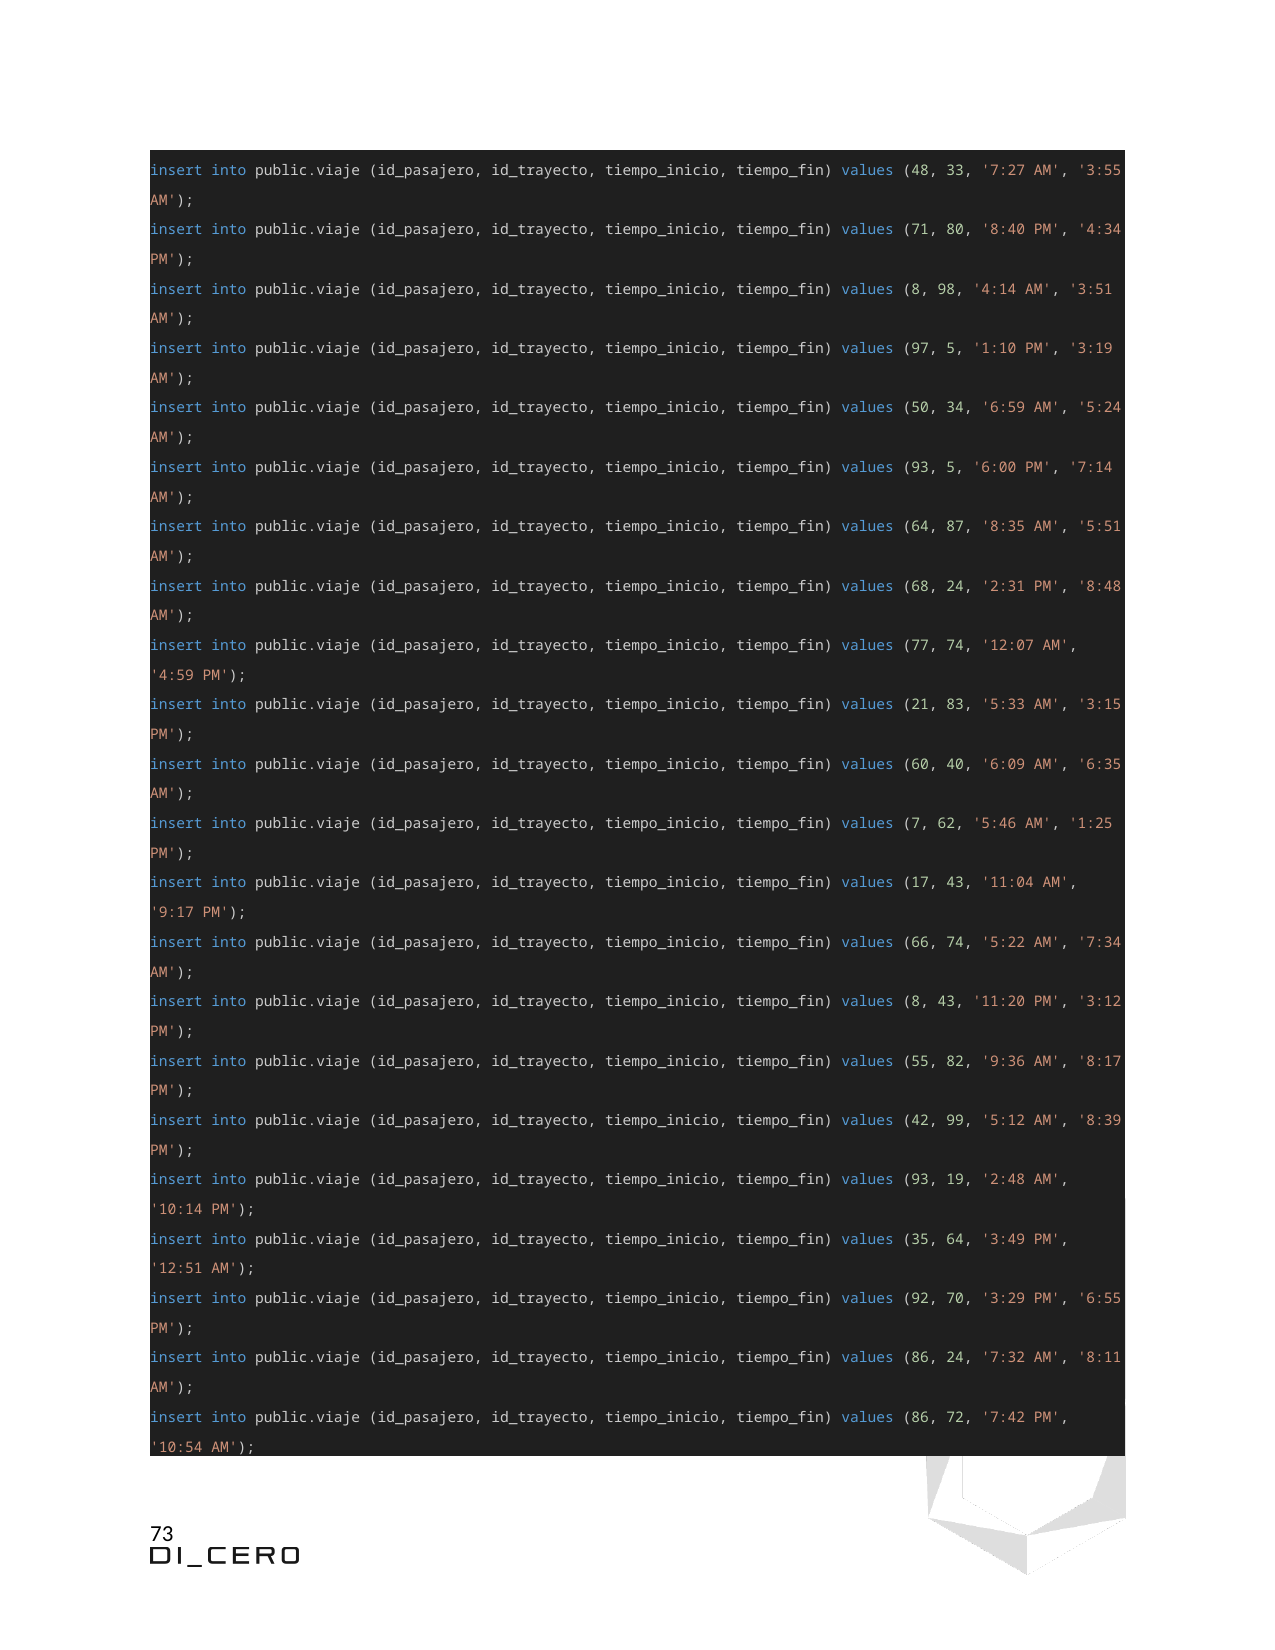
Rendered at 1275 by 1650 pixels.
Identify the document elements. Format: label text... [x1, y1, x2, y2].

text insert into public.viaje (id_pasajero, id_trayecto, tiempo_inicio, tiempo_fin) values (50, 34, '6:59 AM', '5:24 AM'); [150, 387, 1125, 447]
text insert into public.viaje (id_pasajero, id_trayecto, tiempo_inicio, tiempo_fin) values (66, 74, '5:22 AM', '7:34 AM'); [150, 922, 1125, 981]
text insert into public.viaje (id_pasajero, id_trayecto, tiempo_inicio, tiempo_fin) values (48, 33, '7:27 AM', '3:55 AM'); [150, 150, 1125, 209]
text insert into public.viaje (id_pasajero, id_trayecto, tiempo_inicio, tiempo_fin) values (86, 24, '7:32 AM', '8:11 AM'); [150, 1337, 1125, 1397]
text insert into public.viaje (id_pasajero, id_trayecto, tiempo_inicio, tiempo_fin) values (86, 72, '7:42 PM', '10:54 AM'); [150, 1397, 1125, 1456]
text insert into public.viaje (id_pasajero, id_trayecto, tiempo_inicio, tiempo_fin) values (55, 82, '9:36 AM', '8:17 PM'); [150, 1041, 1125, 1100]
picture [925, 1198, 1126, 1575]
text insert into public.viaje (id_pasajero, id_trayecto, tiempo_inicio, tiempo_fin) values (17, 43, '11:04 AM', '9:17 PM'); [150, 862, 1125, 922]
text insert into public.viaje (id_pasajero, id_trayecto, tiempo_inicio, tiempo_fin) values (93, 19, '2:48 AM', '10:14 PM'); [150, 1159, 1125, 1219]
text insert into public.viaje (id_pasajero, id_trayecto, tiempo_inicio, tiempo_fin) values (8, 98, '4:14 AM', '3:51 AM'); [150, 269, 1125, 328]
text insert into public.viaje (id_pasajero, id_trayecto, tiempo_inicio, tiempo_fin) values (8, 43, '11:20 PM', '3:12 PM'); [150, 981, 1125, 1041]
text insert into public.viaje (id_pasajero, id_trayecto, tiempo_inicio, tiempo_fin) values (93, 5, '6:00 PM', '7:14 AM'); [150, 447, 1125, 506]
text insert into public.viaje (id_pasajero, id_trayecto, tiempo_inicio, tiempo_fin) values (68, 24, '2:31 PM', '8:48 AM'); [150, 566, 1125, 625]
text insert into public.viaje (id_pasajero, id_trayecto, tiempo_inicio, tiempo_fin) values (71, 80, '8:40 PM', '4:34 PM'); [150, 209, 1125, 269]
text insert into public.viaje (id_pasajero, id_trayecto, tiempo_inicio, tiempo_fin) values (77, 74, '12:07 AM', '4:59 PM'); [150, 625, 1125, 684]
picture [150, 1547, 299, 1567]
text insert into public.viaje (id_pasajero, id_trayecto, tiempo_inicio, tiempo_fin) values (60, 40, '6:09 AM', '6:35 AM'); [150, 744, 1125, 803]
text insert into public.viaje (id_pasajero, id_trayecto, tiempo_inicio, tiempo_fin) values (64, 87, '8:35 AM', '5:51 AM'); [150, 506, 1125, 566]
text insert into public.viaje (id_pasajero, id_trayecto, tiempo_inicio, tiempo_fin) values (97, 5, '1:10 PM', '3:19 AM'); [150, 328, 1125, 387]
text insert into public.viaje (id_pasajero, id_trayecto, tiempo_inicio, tiempo_fin) values (92, 70, '3:29 PM', '6:55 PM'); [150, 1278, 1125, 1337]
text insert into public.viaje (id_pasajero, id_trayecto, tiempo_inicio, tiempo_fin) values (35, 64, '3:49 PM', '12:51 AM'); [150, 1219, 1125, 1278]
text insert into public.viaje (id_pasajero, id_trayecto, tiempo_inicio, tiempo_fin) values (21, 83, '5:33 AM', '3:15 PM'); [150, 684, 1125, 744]
text insert into public.viaje (id_pasajero, id_trayecto, tiempo_inicio, tiempo_fin) values (7, 62, '5:46 AM', '1:25 PM'); [150, 803, 1125, 862]
text insert into public.viaje (id_pasajero, id_trayecto, tiempo_inicio, tiempo_fin) values (42, 99, '5:12 AM', '8:39 PM'); [150, 1100, 1125, 1159]
